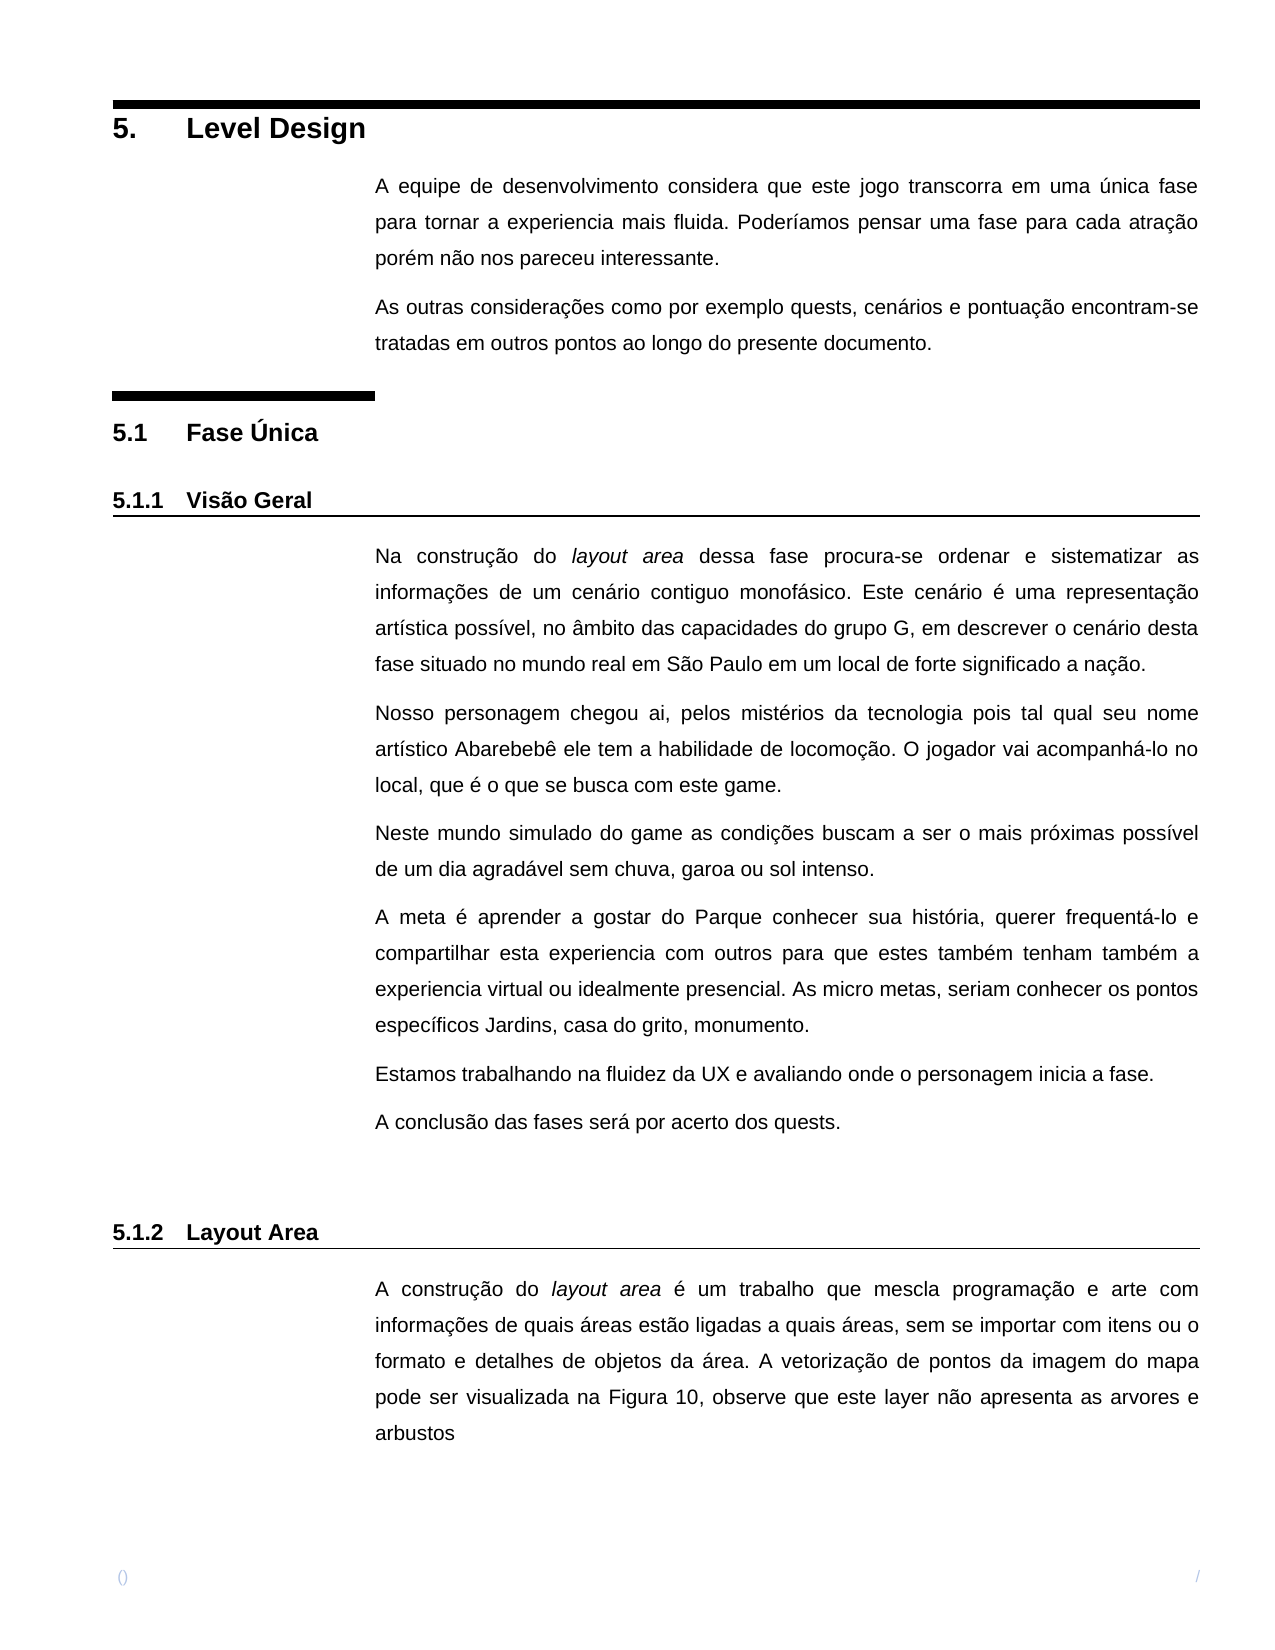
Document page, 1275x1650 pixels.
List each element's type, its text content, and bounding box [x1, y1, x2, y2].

text A equipe de desenvolvimento considera que este jogo transcorra em uma única fase para tornar a experiencia mais fluida. Poderíamos pensar uma fase para cada atração porém não nos pareceu interessante. [375, 174, 1200, 270]
subtitle Fase Única [112, 418, 1200, 447]
text Nosso personagem chegou ai, pelos mistérios da tecnologia pois tal qual seu nome artístico Abarebebê ele tem a habilidade de locomoção. O jogador vai acompanhá-lo no local, que é o que se busca com este game. [375, 701, 1200, 796]
subtitle Visão Geral [112, 487, 1200, 517]
text Estamos trabalhando na fluidez da UX e avaliando onde o personagem inicia a fase. [375, 1061, 1200, 1085]
text Neste mundo simulado do game as condições buscam a ser o mais próximas possível de um dia agradável sem chuva, garoa ou sol intenso. [375, 821, 1200, 881]
text A conclusão das fases será por acerto dos quests. [375, 1110, 1200, 1134]
subtitle Layout Area [112, 1219, 1200, 1249]
text A meta é aprender a gostar do Parque conhecer sua história, querer frequentá-lo e compartilhar esta experiencia com outros para que estes também tenham também a experiencia virtual ou idealmente presencial. As micro metas, seriam conhecer os pontos específicos Jardins, casa do grito, monumento. [375, 905, 1200, 1037]
text A construção do layout area é um trabalho que mescla programação e arte com informações de quais áreas estão ligadas a quais áreas, sem se importar com itens ou o formato e detalhes de objetos da área. A vetorização de pontos da imagem do mapa pode ser visualizada na Figura 10, observe que este layer não apresenta as arvores e arbustos [375, 1277, 1200, 1445]
subtitle Level Design [112, 101, 1200, 145]
text Na construção do layout area dessa fase procura-se ordenar e sistematizar as informações de um cenário contiguo monofásico. Este cenário é uma representação artística possível, no âmbito das capacidades do grupo G, em descrever o cenário desta fase situado no mundo real em São Paulo em um local de forte significado a nação. [375, 544, 1200, 676]
text As outras considerações como por exemplo quests, cenários e pontuação encontram-se tratadas em outros pontos ao longo do presente documento. [375, 294, 1200, 354]
